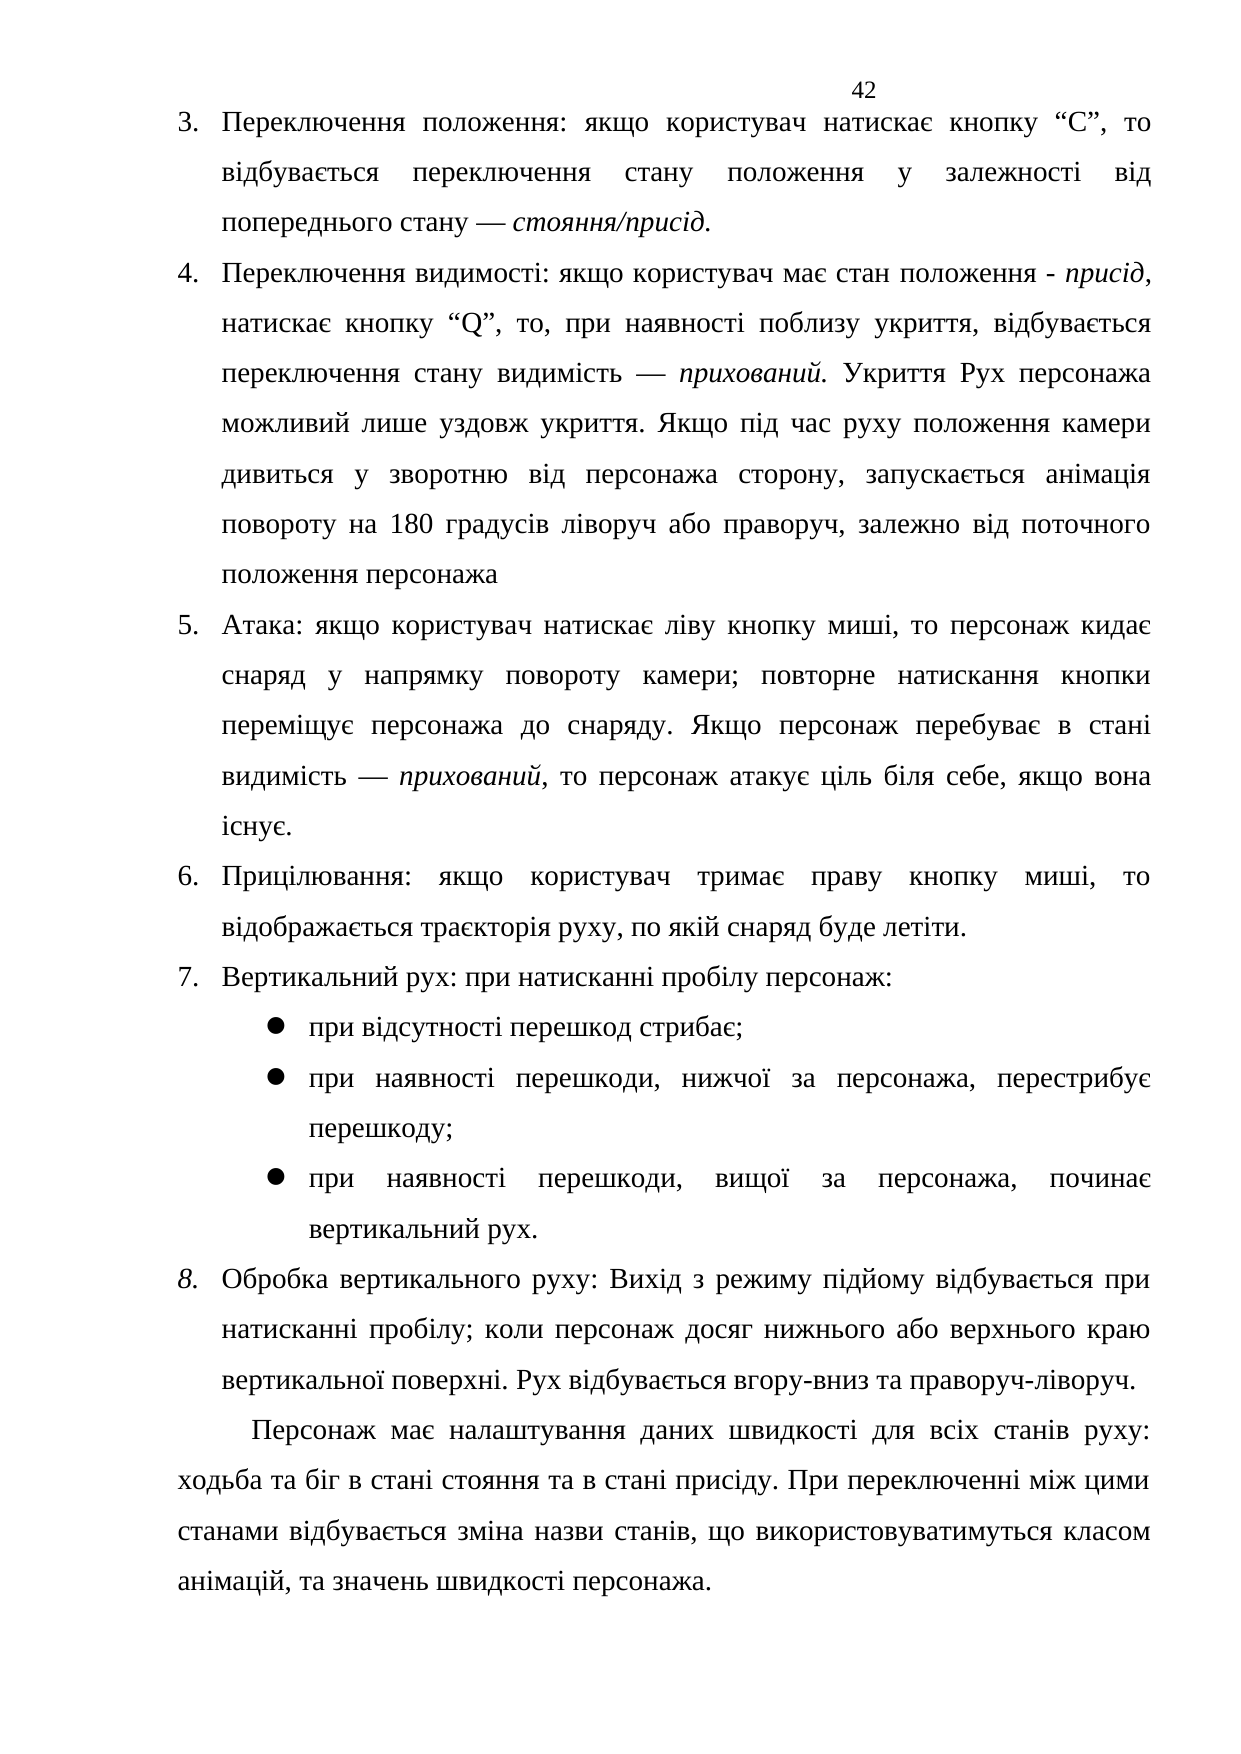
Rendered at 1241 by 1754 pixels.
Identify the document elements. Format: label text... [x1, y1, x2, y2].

list Вертикальний рух: при натисканні пробілу персонаж: [177, 959, 1152, 993]
list Обробка вертикального руху: Вихід з режиму підйому відбувається при натисканні пробілу; коли персонаж досяг нижнього або верхнього краю вертикальної поверхні. Рух відбувається вгору-вниз та праворуч-ліворуч. [177, 1261, 1152, 1395]
text Персонаж має налаштування даних швидкості для всіх станів руху: ходьба та біг в стані стояння та в стані присіду. При переключенні між цими станами відбувається зміна назви станів, що використовуватимуться класом анімацій, та значень швидкості персонажа. [177, 1412, 1152, 1597]
list Переключення положення: якщо користувач натискає кнопку “С”, то відбувається переключення стану положення у залежності від попереднього стану — стояння/присід. [177, 104, 1152, 238]
list при відсутності перешкод стрибає; [265, 1009, 1152, 1043]
list Переключення видимості: якщо користувач має стан положення - присід, натискає кнопку “Q”, то, при наявності поблизу укриття, відбувається переключення стану видимість — прихований. Укриття Рух персонажа можливий лише уздовж укриття. Якщо під час руху положення камери дивиться у зворотню від персонажа сторону, запускається анімація повороту на 180 градусів ліворуч або праворуч, залежно від поточного положення персонажа [177, 255, 1152, 590]
list Атака: якщо користувач натискає ліву кнопку миші, то персонаж кидає снаряд у напрямку повороту камери; повторне натискання кнопки переміщує персонажа до снаряду. Якщо персонаж перебуває в стані видимість — прихований, то персонаж атакує ціль біля себе, якщо вона існує. [177, 607, 1152, 842]
list Прицілювання: якщо користувач тримає праву кнопку миші, то відображається траєкторія руху, по якій снаряд буде летіти. [177, 858, 1152, 942]
list при наявності перешкоди, вищої за персонажа, починає вертикальний рух. [265, 1161, 1152, 1244]
list при наявності перешкоди, нижчої за персонажа, перестрибує перешкоду; [265, 1060, 1152, 1144]
